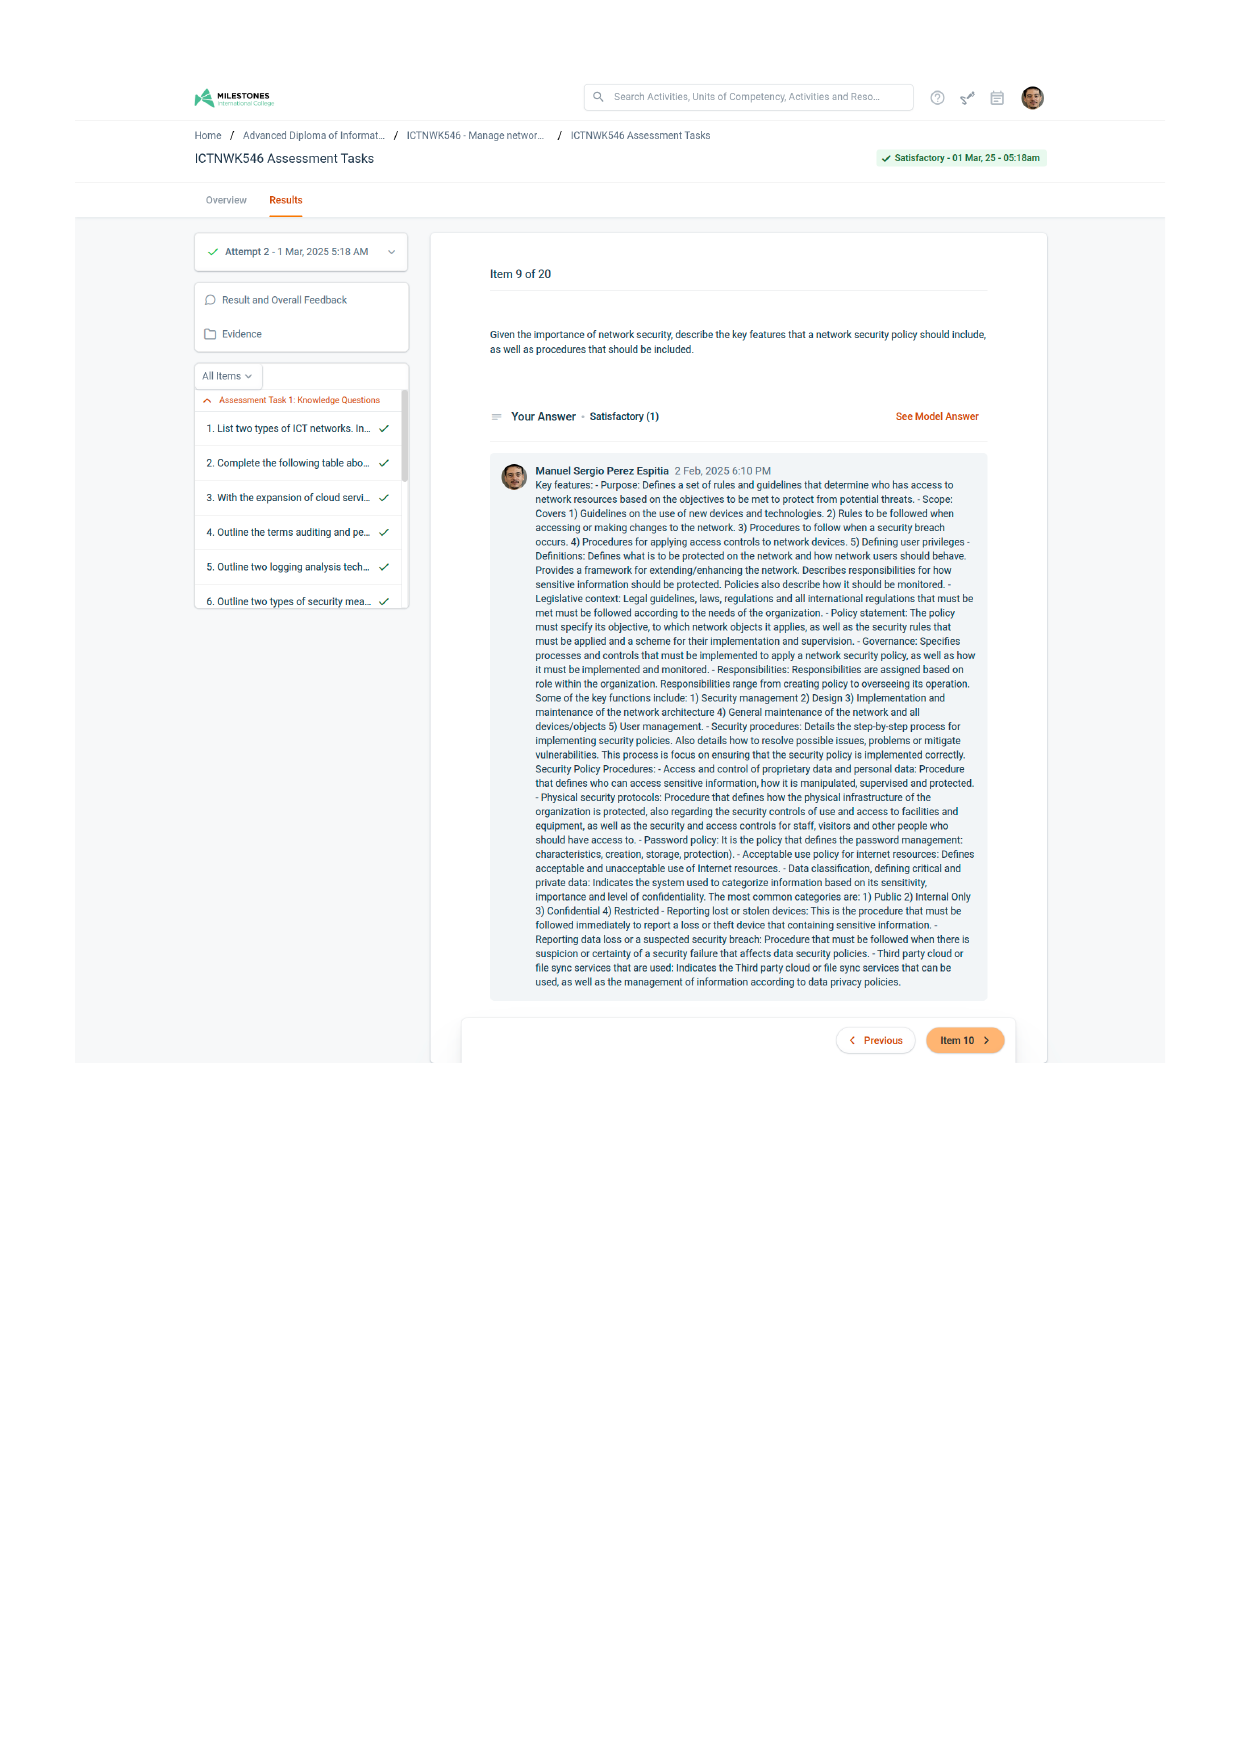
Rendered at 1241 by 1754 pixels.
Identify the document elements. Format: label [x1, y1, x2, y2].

picture [75, 75, 1166, 1063]
